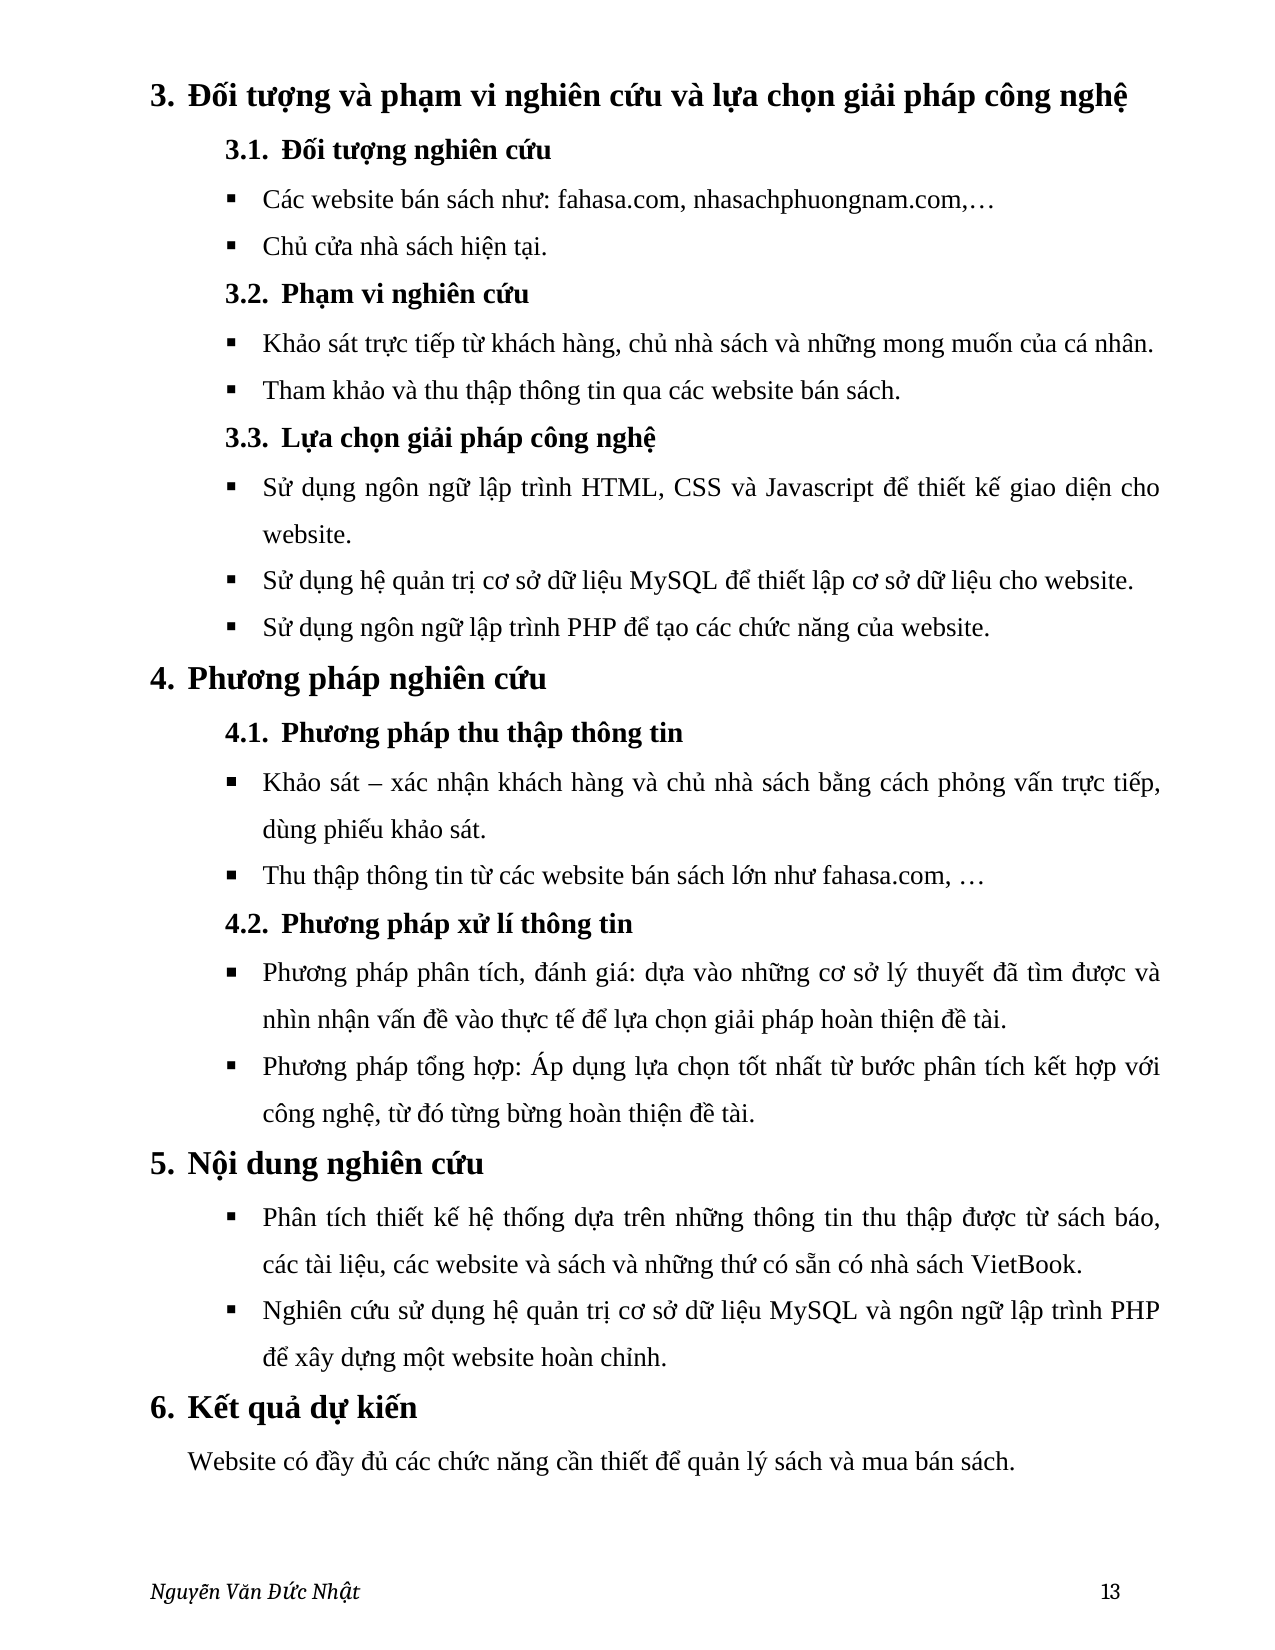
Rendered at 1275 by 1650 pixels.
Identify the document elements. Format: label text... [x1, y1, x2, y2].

subtitle Phạm vi nghiên cứu [150, 277, 1162, 310]
list Phương pháp tổng hợp: Áp dụng lựa chọn tốt nhất từ bước phân tích kết hợp với công nghệ, từ đó từng bừng hoàn thiện đề tài. [225, 1050, 1162, 1128]
subtitle Đối tượng nghiên cứu [150, 132, 1162, 166]
list Sử dụng ngôn ngữ lập trình HTML, CSS và Javascript để thiết kế giao diện cho website. [225, 471, 1162, 549]
subtitle Đối tượng và phạm vi nghiên cứu và lựa chọn giải pháp công nghệ [150, 75, 1162, 113]
subtitle Phương pháp nghiên cứu [150, 658, 1162, 696]
subtitle Nội dung nghiên cứu [150, 1143, 1162, 1182]
list Tham khảo và thu thập thông tin qua các website bán sách. [225, 374, 1162, 405]
list Phân tích thiết kế hệ thống dựa trên những thông tin thu thập được từ sách báo, các tài liệu, các website và sách và những thứ có sẵn có nhà sách VietBook. [225, 1201, 1162, 1279]
subtitle Phương pháp thu thập thông tin [150, 716, 1162, 749]
list Thu thập thông tin từ các website bán sách lớn như fahasa.com, … [225, 859, 1162, 891]
list Nghiên cứu sử dụng hệ quản trị cơ sở dữ liệu MySQL và ngôn ngữ lập trình PHP để xây dựng một website hoàn chỉnh. [225, 1294, 1162, 1372]
list Sử dụng hệ quản trị cơ sở dữ liệu MySQL để thiết lập cơ sở dữ liệu cho website. [225, 564, 1162, 596]
subtitle Kết quả dự kiến [150, 1388, 1162, 1426]
list Website có đầy đủ các chức năng cần thiết để quản lý sách và mua bán sách. [187, 1445, 1162, 1476]
subtitle Lựa chọn giải pháp công nghệ [150, 421, 1162, 454]
list Các website bán sách như: fahasa.com, nhasachphuongnam.com,… [225, 183, 1162, 214]
list Khảo sát trực tiếp từ khách hàng, chủ nhà sách và những mong muốn của cá nhân. [225, 327, 1162, 358]
list Chủ cửa nhà sách hiện tại. [225, 230, 1162, 261]
list Phương pháp phân tích, đánh giá: dựa vào những cơ sở lý thuyết đã tìm được và nhìn nhận vấn đề vào thực tế để lựa chọn giải pháp hoàn thiện đề tài. [225, 957, 1162, 1034]
list Sử dụng ngôn ngữ lập trình PHP để tạo các chức năng của website. [225, 611, 1162, 642]
list Khảo sát – xác nhận khách hàng và chủ nhà sách bằng cách phỏng vấn trực tiếp, dùng phiếu khảo sát. [225, 766, 1162, 844]
subtitle Phương pháp xử lí thông tin [150, 906, 1162, 940]
